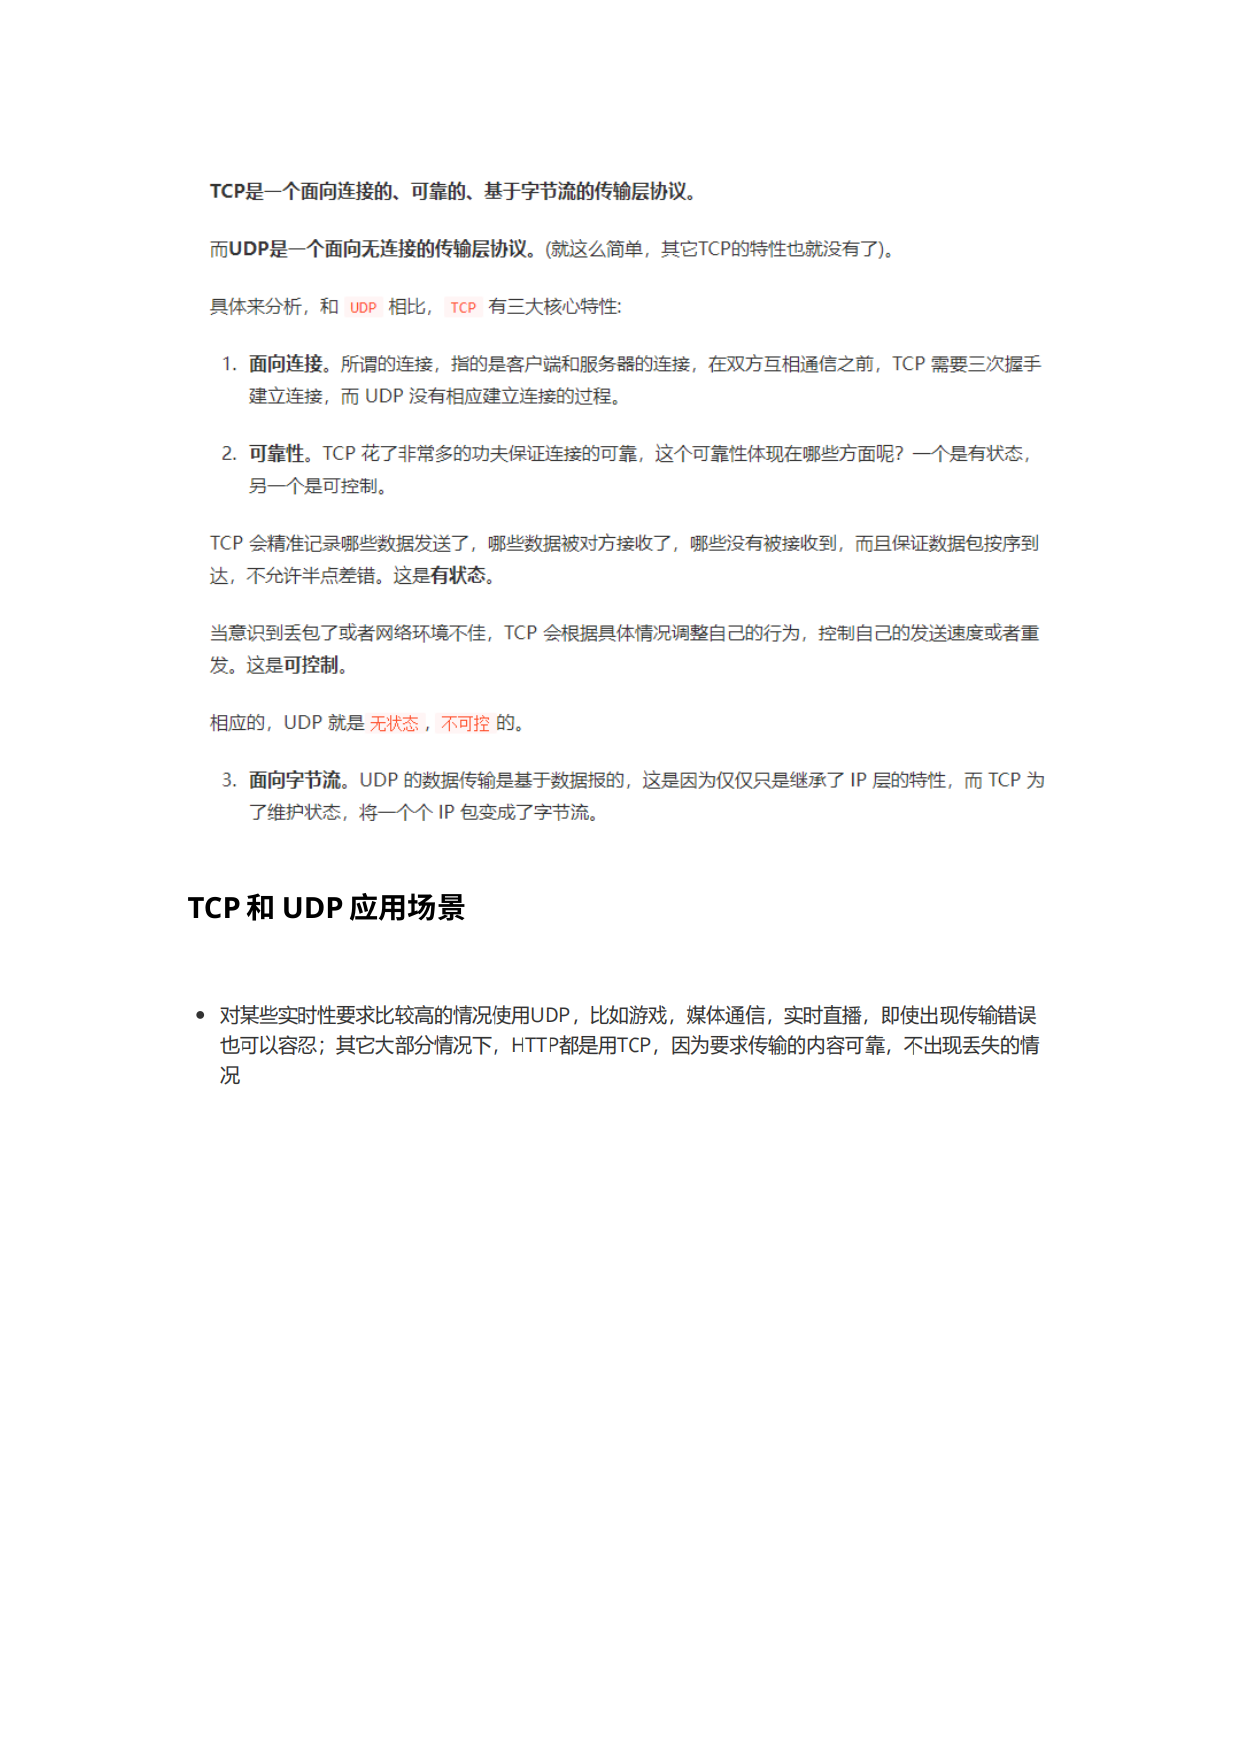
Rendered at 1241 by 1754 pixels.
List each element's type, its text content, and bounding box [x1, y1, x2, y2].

subtitle TCP和UDP应用场景 [187, 874, 1053, 939]
picture [187, 992, 1053, 1089]
picture [187, 162, 1053, 844]
